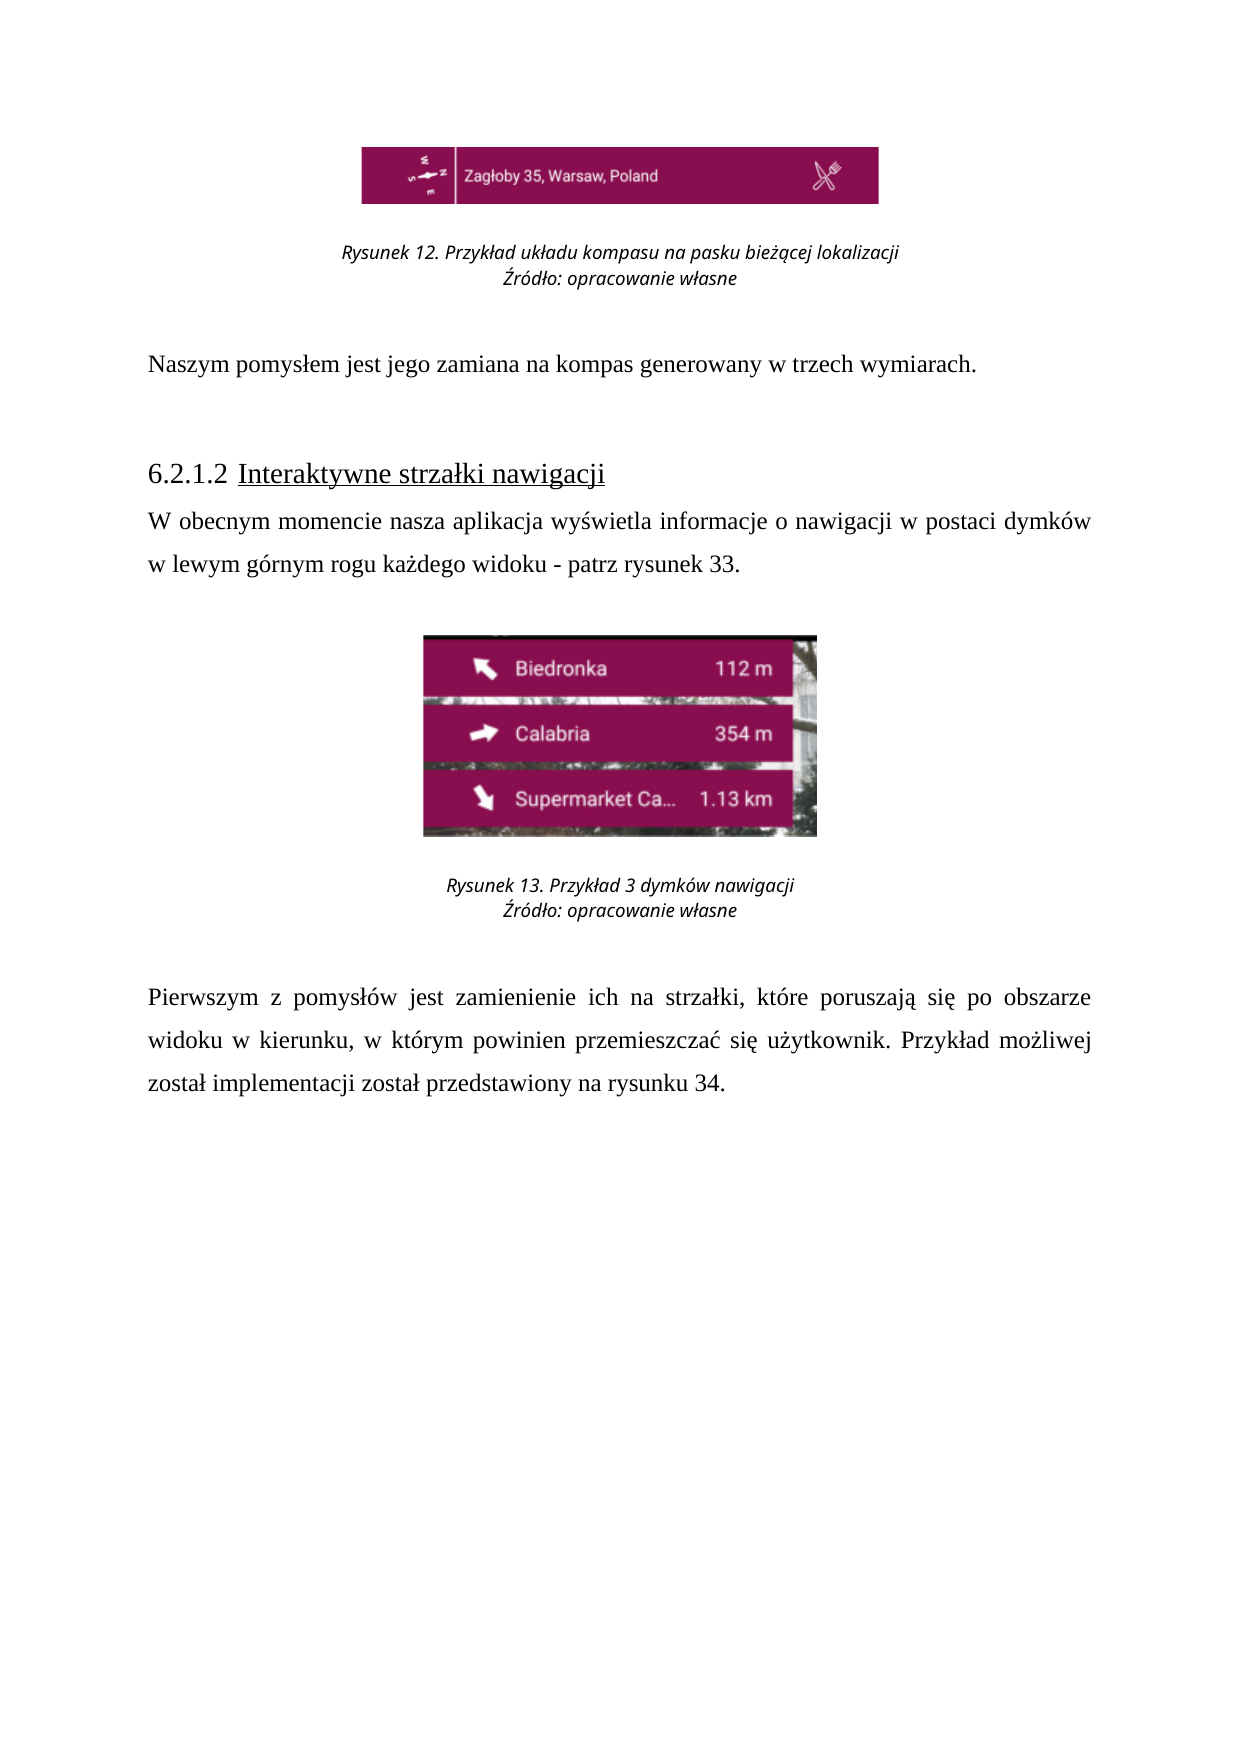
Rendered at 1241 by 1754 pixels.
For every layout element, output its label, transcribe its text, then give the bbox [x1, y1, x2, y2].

list Pierwszym z pomysłów jest zamienienie ich na strzałki, które poruszają się po obszarze widoku w kierunku, w którym powinien przemieszczać się użytkownik. Przykład możliwej został implementacji został przedstawiony na rysunku 34. [148, 982, 1092, 1097]
subtitle Interaktywne strzałki nawigacji [148, 456, 1092, 489]
picture [423, 635, 817, 837]
list Naszym pomysłem jest jego zamiana na kompas generowany w trzech wymiarach. [148, 349, 1092, 377]
list W obecnym momencie nasza aplikacja wyświetla informacje o nawigacji w postaci dymków w lewym górnym rogu każdego widoku - patrz rysunek 33. [148, 506, 1092, 578]
picture [361, 147, 879, 204]
